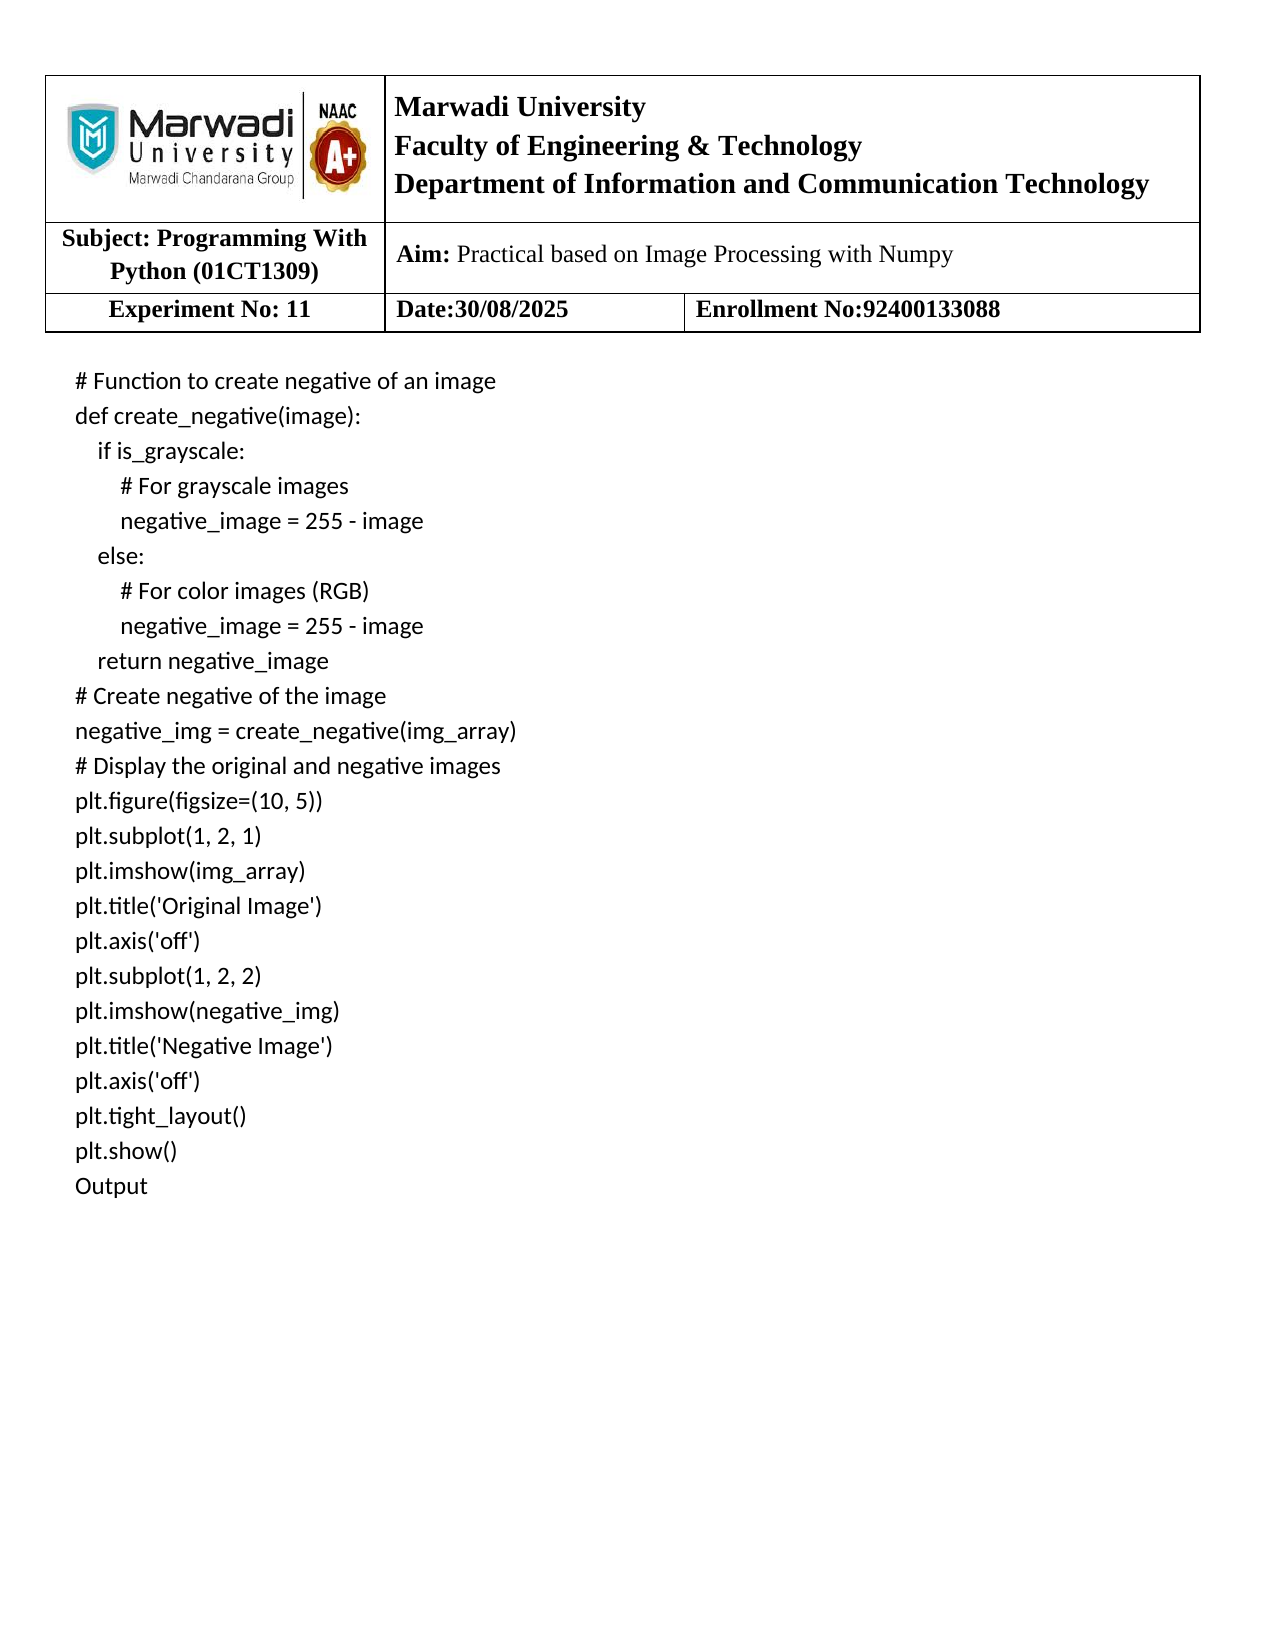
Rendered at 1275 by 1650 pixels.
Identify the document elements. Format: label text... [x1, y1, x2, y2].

text # For grayscale images [75, 470, 1200, 501]
text # Display the original and negative images [75, 750, 1200, 781]
text else: [75, 540, 1200, 571]
text plt.tight_layout() [75, 1100, 1200, 1131]
text def create_negative(image): [75, 400, 1200, 431]
text negative_image = 255 - image [75, 505, 1200, 536]
picture [58, 80, 374, 213]
text negative_image = 255 - image [75, 610, 1200, 641]
text # Create negative of the image [75, 680, 1200, 711]
text plt.imshow(negative_img) [75, 995, 1200, 1026]
text plt.show() [75, 1135, 1200, 1166]
text return negative_image [75, 645, 1200, 676]
text Output [75, 1170, 1200, 1201]
text plt.axis('off') [75, 1065, 1200, 1096]
text if is_grayscale: [75, 435, 1200, 466]
text # Function to create negative of an image [75, 365, 1200, 396]
text plt.subplot(1, 2, 2) [75, 960, 1200, 991]
text plt.figure(figsize=(10, 5)) [75, 785, 1200, 816]
text plt.subplot(1, 2, 1) [75, 820, 1200, 851]
text plt.title('Original Image') [75, 890, 1200, 921]
text # For color images (RGB) [75, 575, 1200, 606]
text negative_img = create_negative(img_array) [75, 715, 1200, 746]
text plt.imshow(img_array) [75, 855, 1200, 886]
text plt.title('Negative Image') [75, 1030, 1200, 1061]
text plt.axis('off') [75, 925, 1200, 956]
